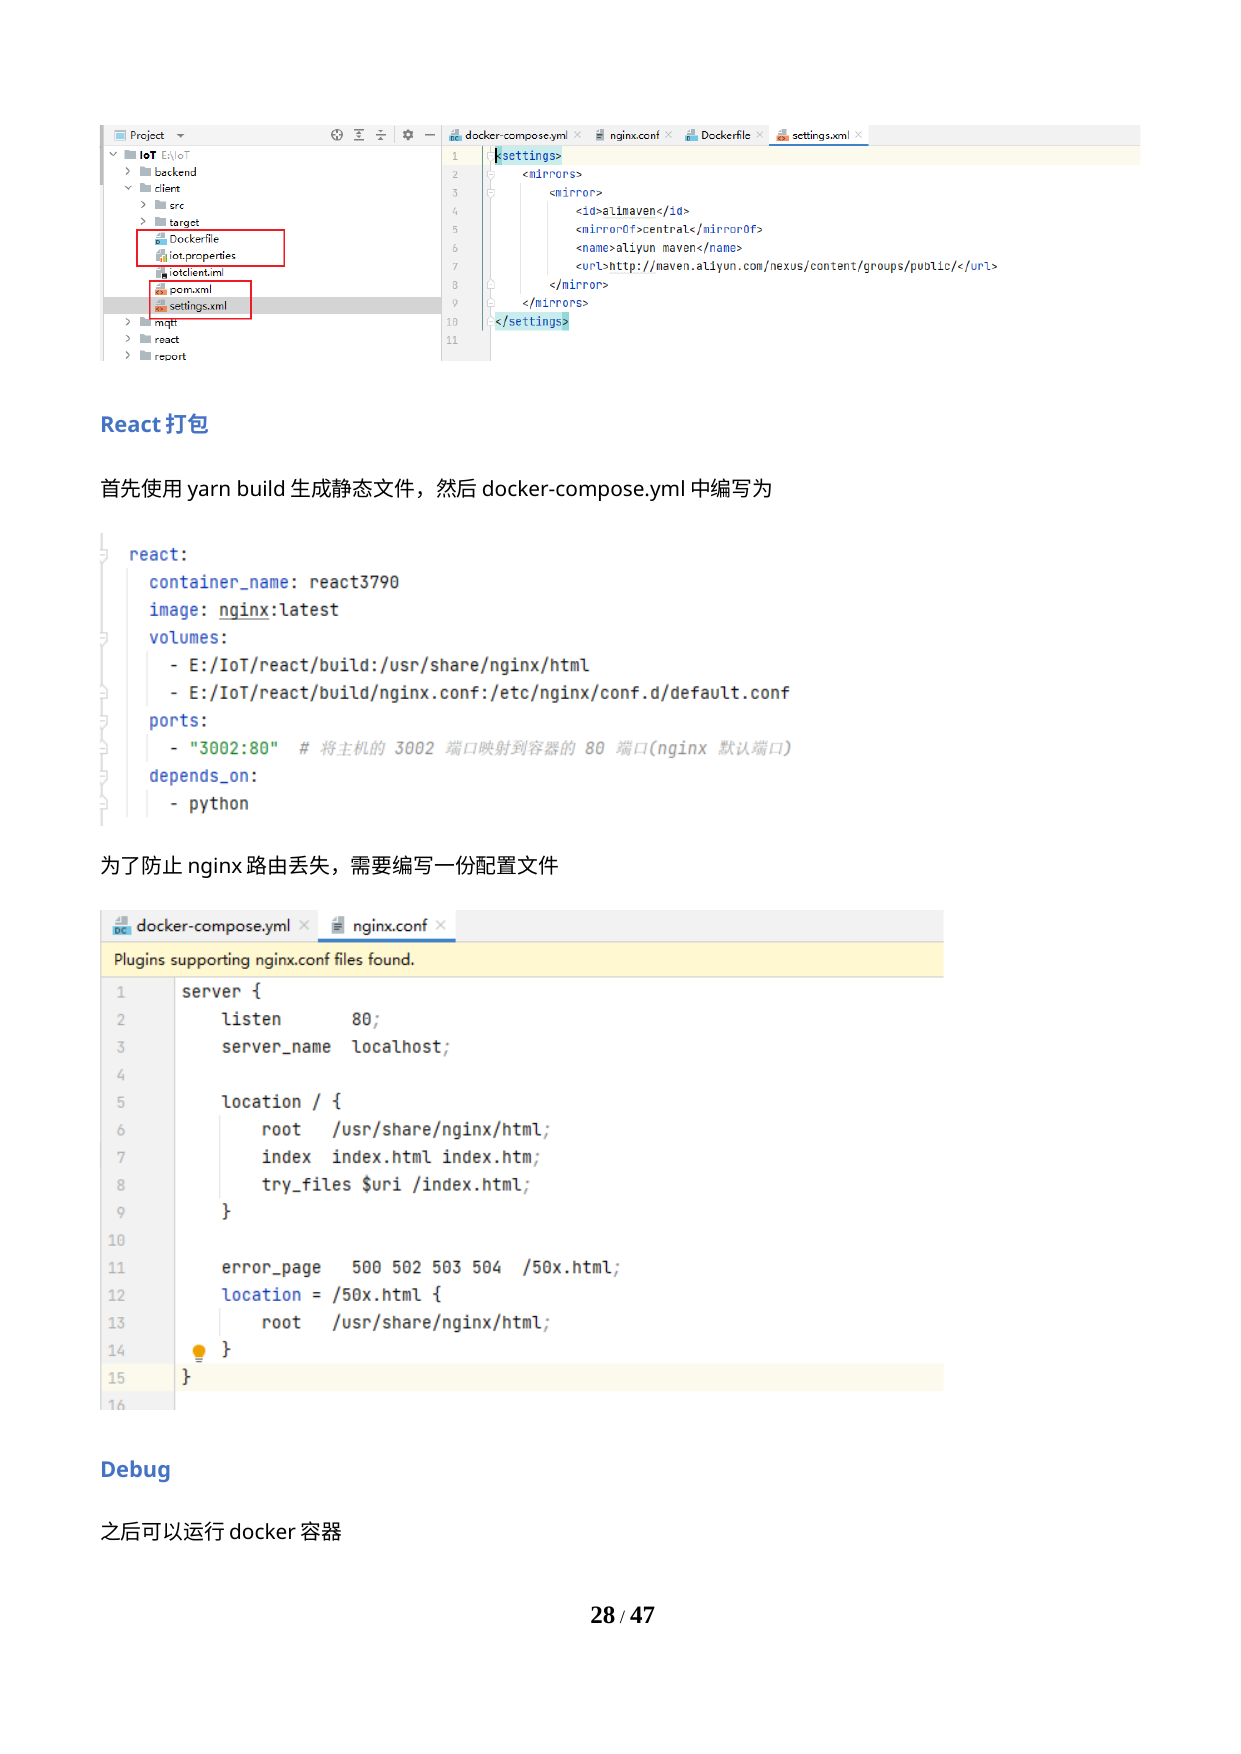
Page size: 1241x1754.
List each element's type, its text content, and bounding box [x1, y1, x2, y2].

text 为了防止nginx路由丢失，需要编写一份配置文件 [100, 848, 1140, 880]
text 首先使用yarn build生成静态文件，然后docker-compose.yml中编写为 [100, 471, 1140, 503]
text Debug [100, 1452, 1140, 1485]
picture [99, 125, 1141, 361]
picture [99, 910, 944, 1410]
text React打包 [100, 407, 1140, 439]
text 之后可以运行docker容器 [100, 1514, 1140, 1547]
picture [99, 533, 972, 826]
